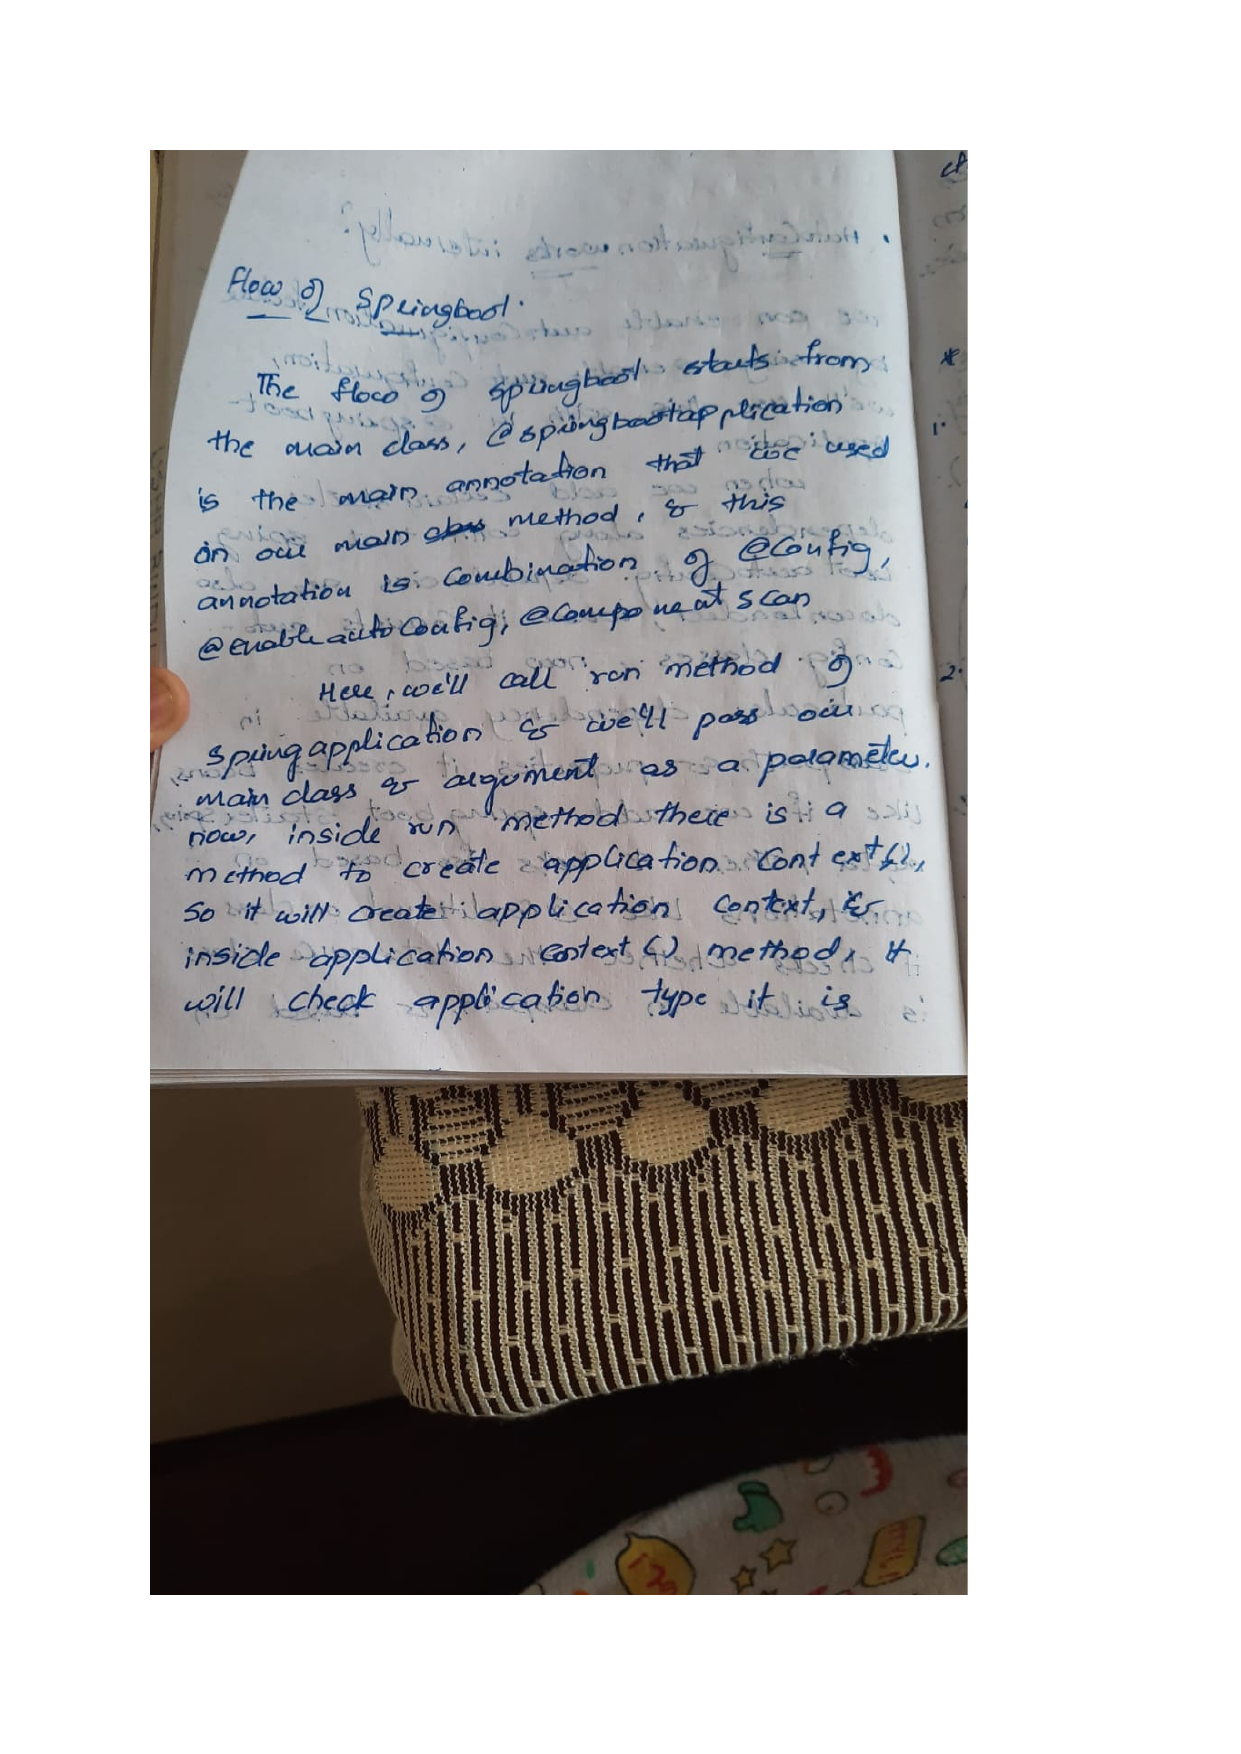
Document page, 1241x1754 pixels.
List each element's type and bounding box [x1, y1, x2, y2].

picture [150, 150, 968, 1595]
